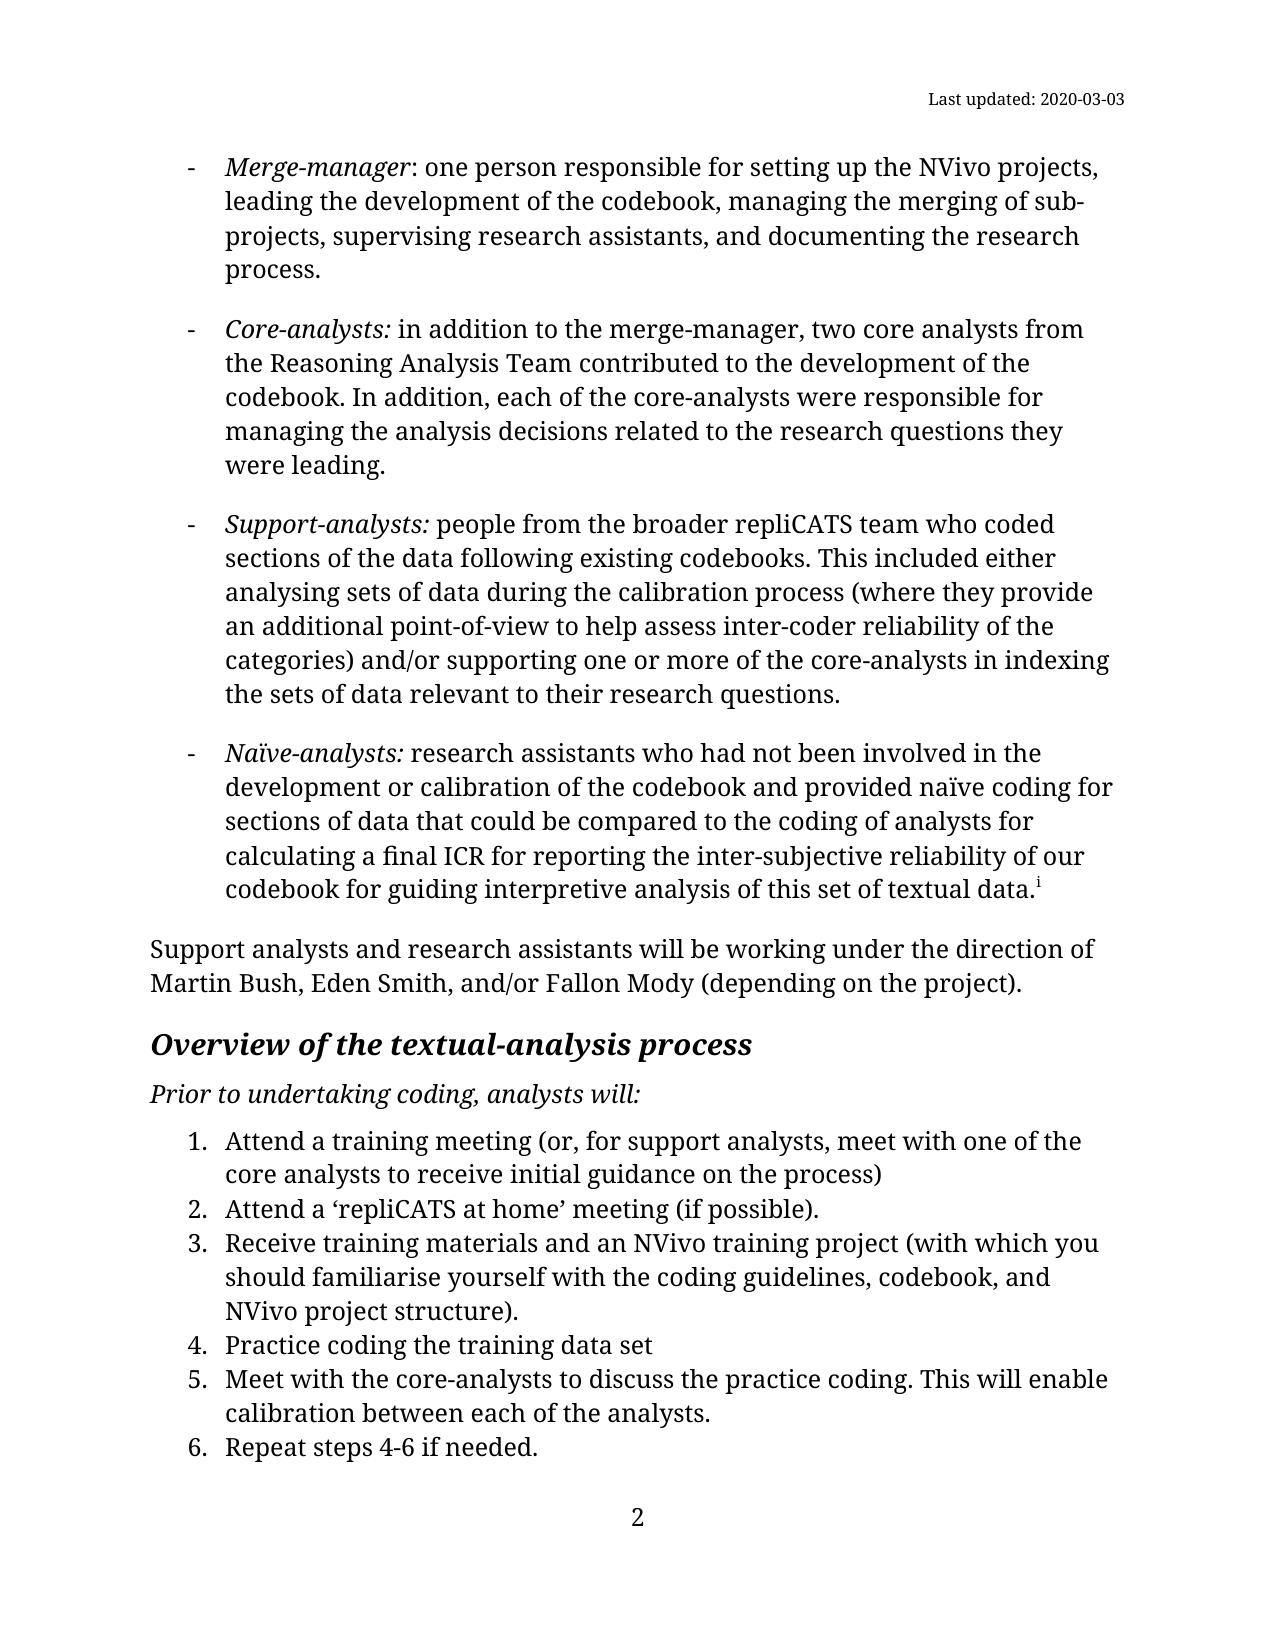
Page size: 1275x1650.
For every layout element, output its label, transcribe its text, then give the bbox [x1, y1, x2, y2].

list Naïve-analysts: research assistants who had not been involved in the development or calibration of the codebook and provided naïve coding for sections of data that could be compared to the coding of analysts for calculating a final ICR for reporting the inter-subjective reliability of our codebook for guiding interpretive analysis of this set of textual data. [187, 736, 1125, 906]
list Support-analysts: people from the broader repliCATS team who coded sections of the data following existing codebooks. This included either analysing sets of data during the calibration process (where they provide an additional point-of-view to help assess inter-coder reliability of the categories) and/or supporting one or more of the core-analysts in indexing the sets of data relevant to their research questions. [187, 507, 1125, 711]
list Meet with the core-analysts to discuss the practice coding. This will enable calibration between each of the analysts. [187, 1362, 1125, 1430]
text Support analysts and research assistants will be working under the direction of Martin Bush, Eden Smith, and/or Fallon Mody (depending on the project). [150, 931, 1125, 999]
list Practice coding the training data set [187, 1327, 1125, 1362]
list Repeat steps 4-6 if needed. [187, 1430, 1125, 1464]
subtitle Overview of the textual-analysis process [150, 1024, 1125, 1064]
list Core-analysts: in addition to the merge-manager, two core analysts from the Reasoning Analysis Team contributed to the development of the codebook. In addition, each of the core-analysts were responsible for managing the analysis decisions related to the research questions they were leading. [187, 311, 1125, 482]
list Attend a training meeting (or, for support analysts, meet with one of the core analysts to receive initial guidance on the process) [187, 1123, 1125, 1191]
list Attend a ‘repliCATS at home’ meeting (if possible). [187, 1191, 1125, 1225]
text Prior to undertaking coding, analysts will: [150, 1077, 1125, 1111]
list Merge-manager: one person responsible for setting up the NVivo projects, leading the development of the codebook, managing the merging of sub-projects, supervising research assistants, and documenting the research process. [187, 150, 1125, 286]
list Receive training materials and an NVivo training project (with which you should familiarise yourself with the coding guidelines, codebook, and NVivo project structure). [187, 1225, 1125, 1327]
